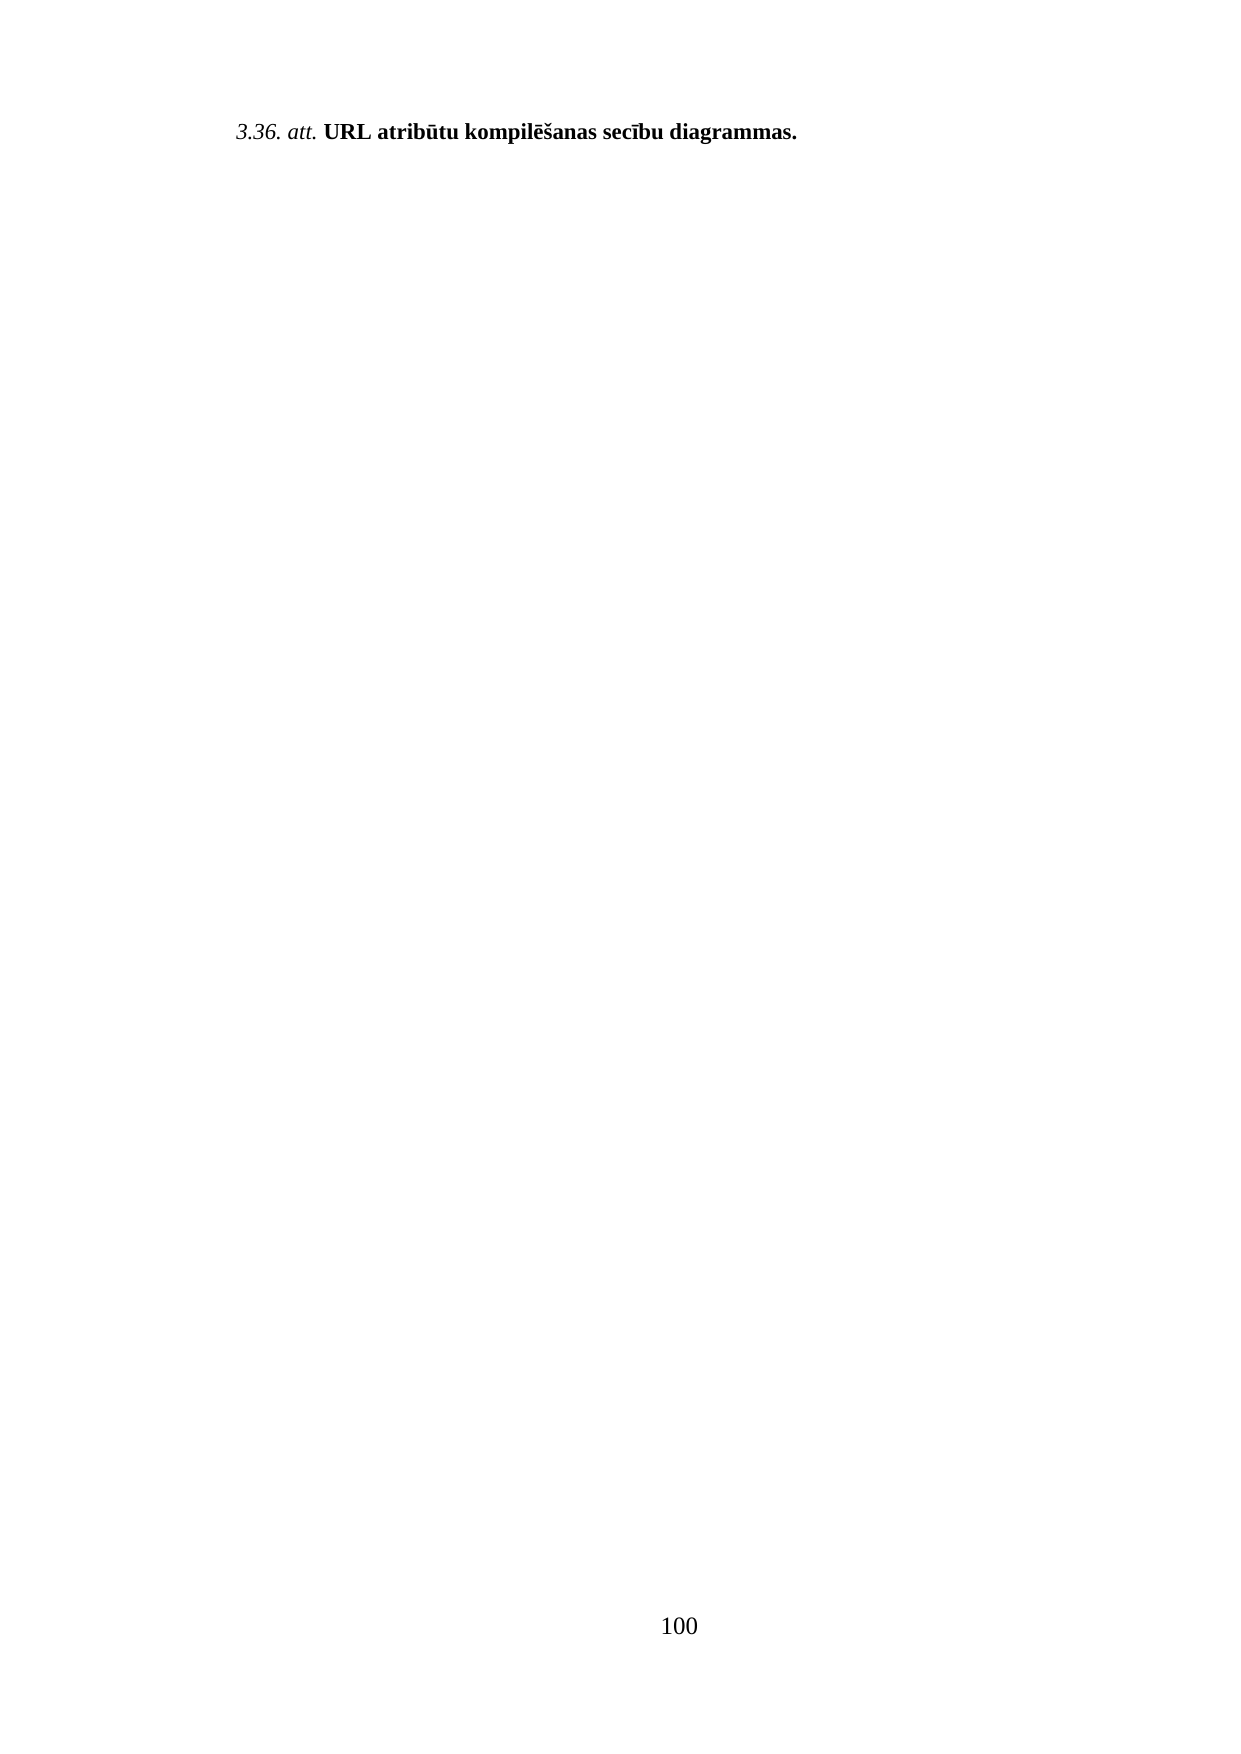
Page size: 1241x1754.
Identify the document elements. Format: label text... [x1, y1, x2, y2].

text 3.36. att. URL atribūtu kompilēšanas secību diagrammas. [177, 118, 1122, 144]
